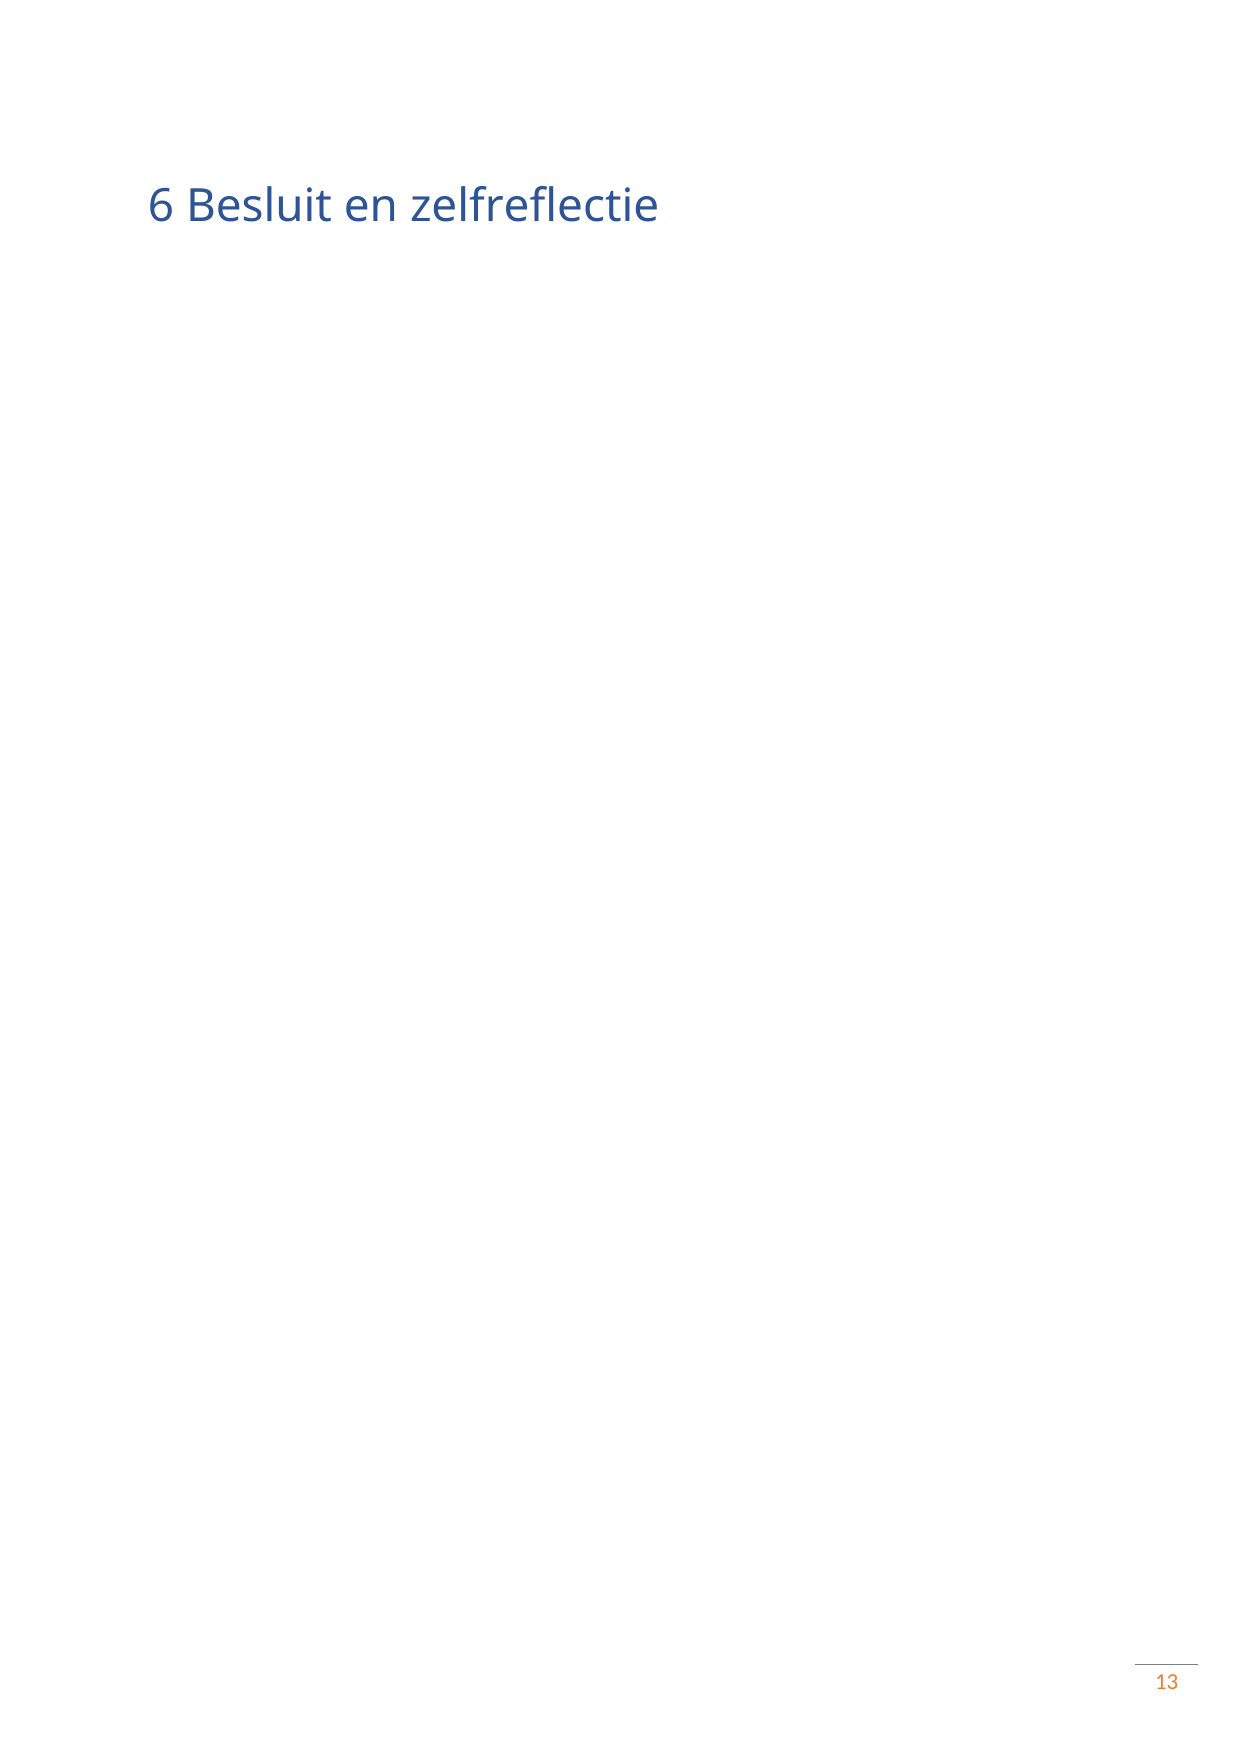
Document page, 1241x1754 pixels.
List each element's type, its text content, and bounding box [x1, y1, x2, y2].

subtitle 6 Besluit en zelfreflectie [148, 173, 1093, 235]
